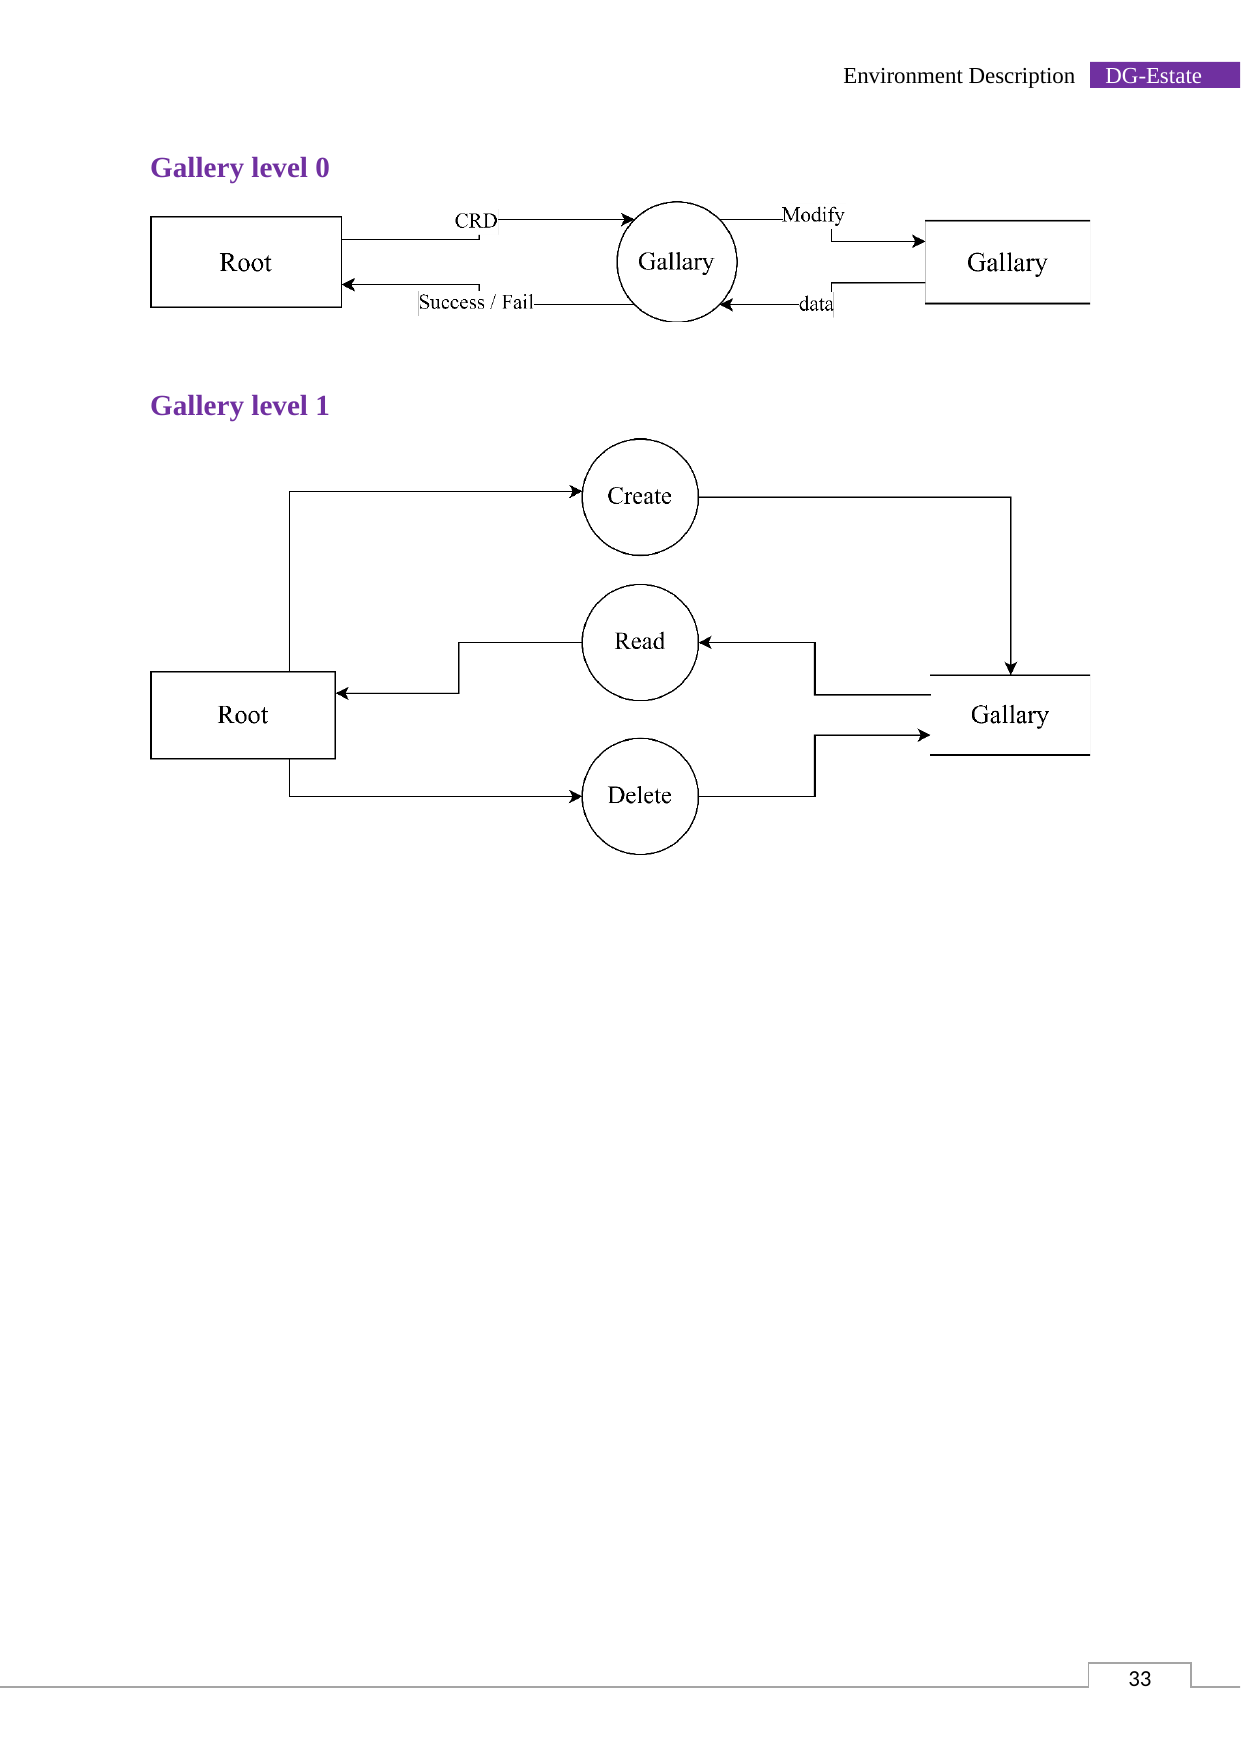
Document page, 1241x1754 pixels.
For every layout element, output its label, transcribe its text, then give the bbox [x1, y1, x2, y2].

picture [150, 200, 1091, 322]
title Gallery level 0 [150, 150, 1090, 183]
title Gallery level 1 [150, 388, 1090, 422]
picture [150, 438, 1091, 855]
